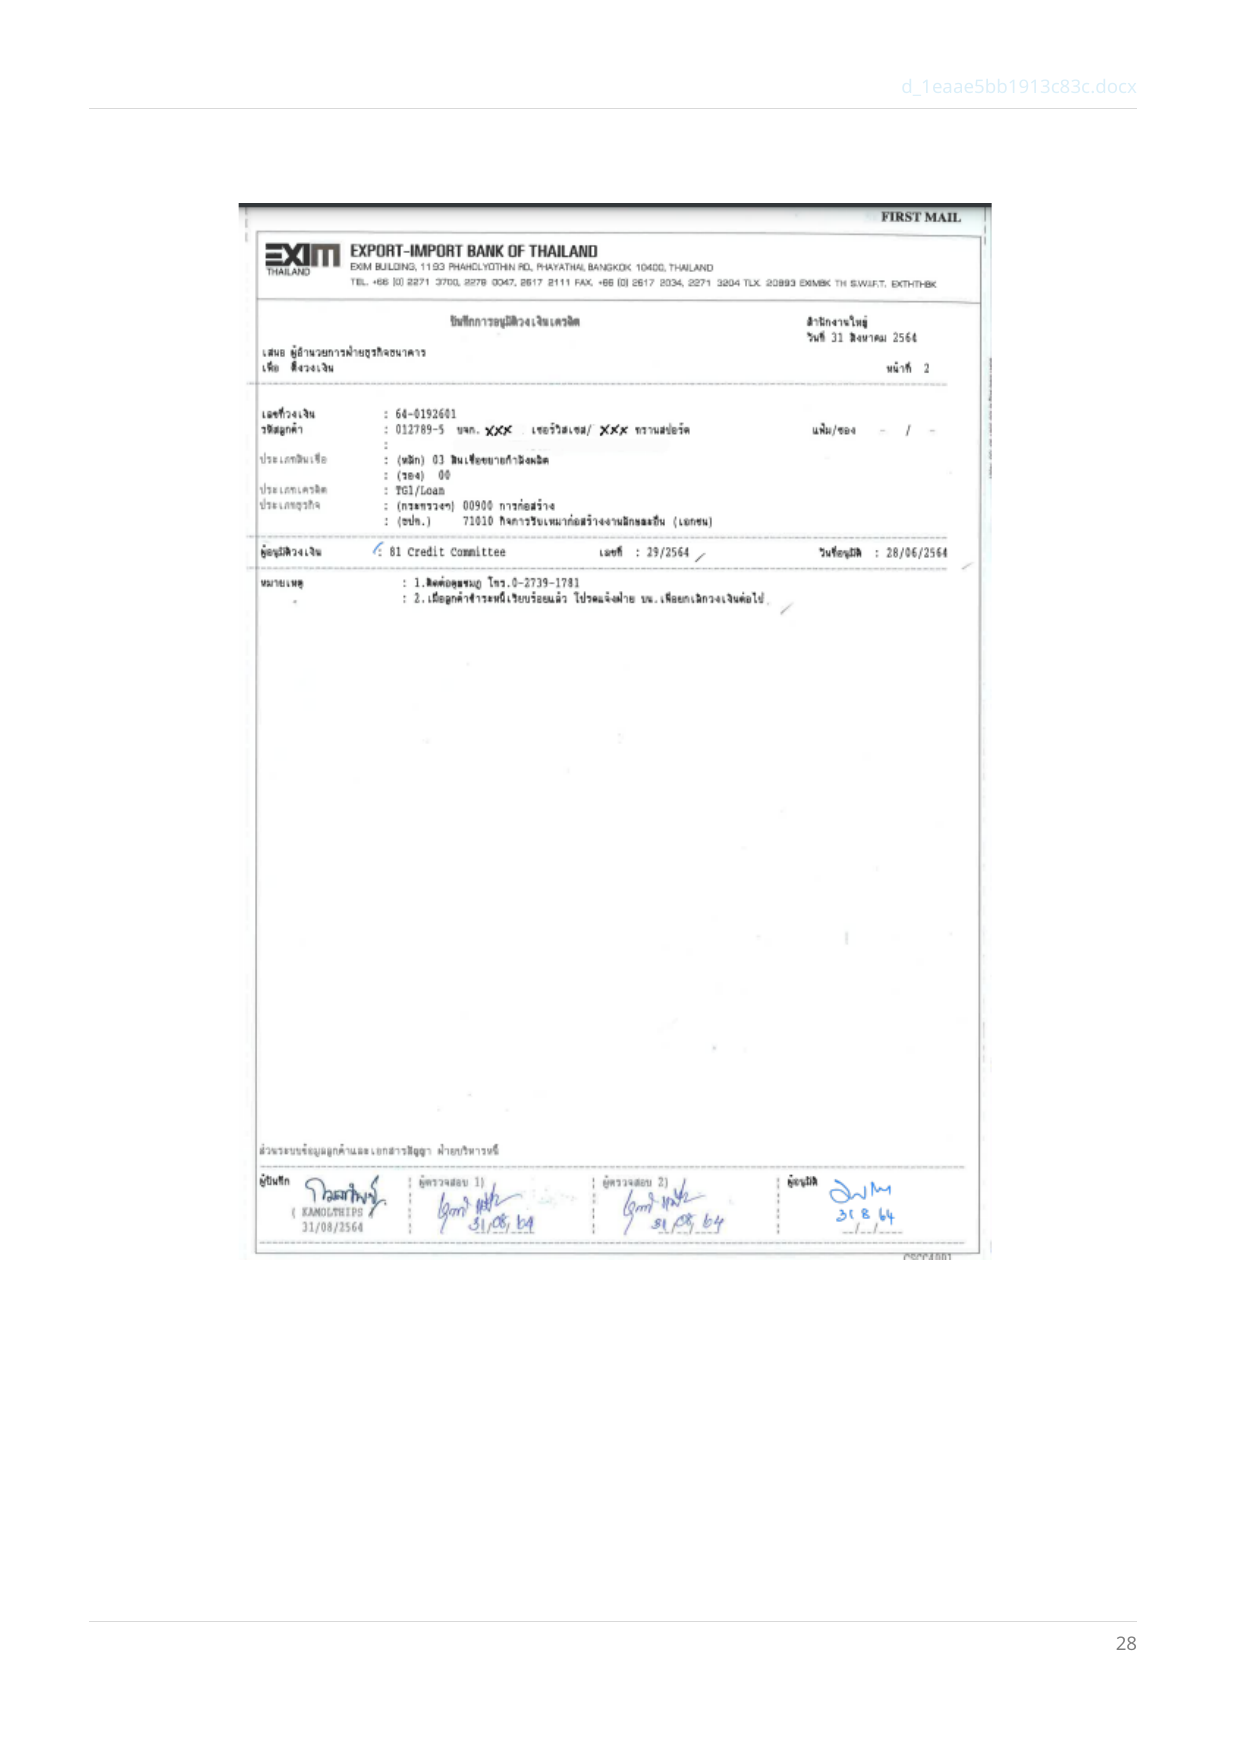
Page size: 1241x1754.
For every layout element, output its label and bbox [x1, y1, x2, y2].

picture [238, 203, 992, 1260]
